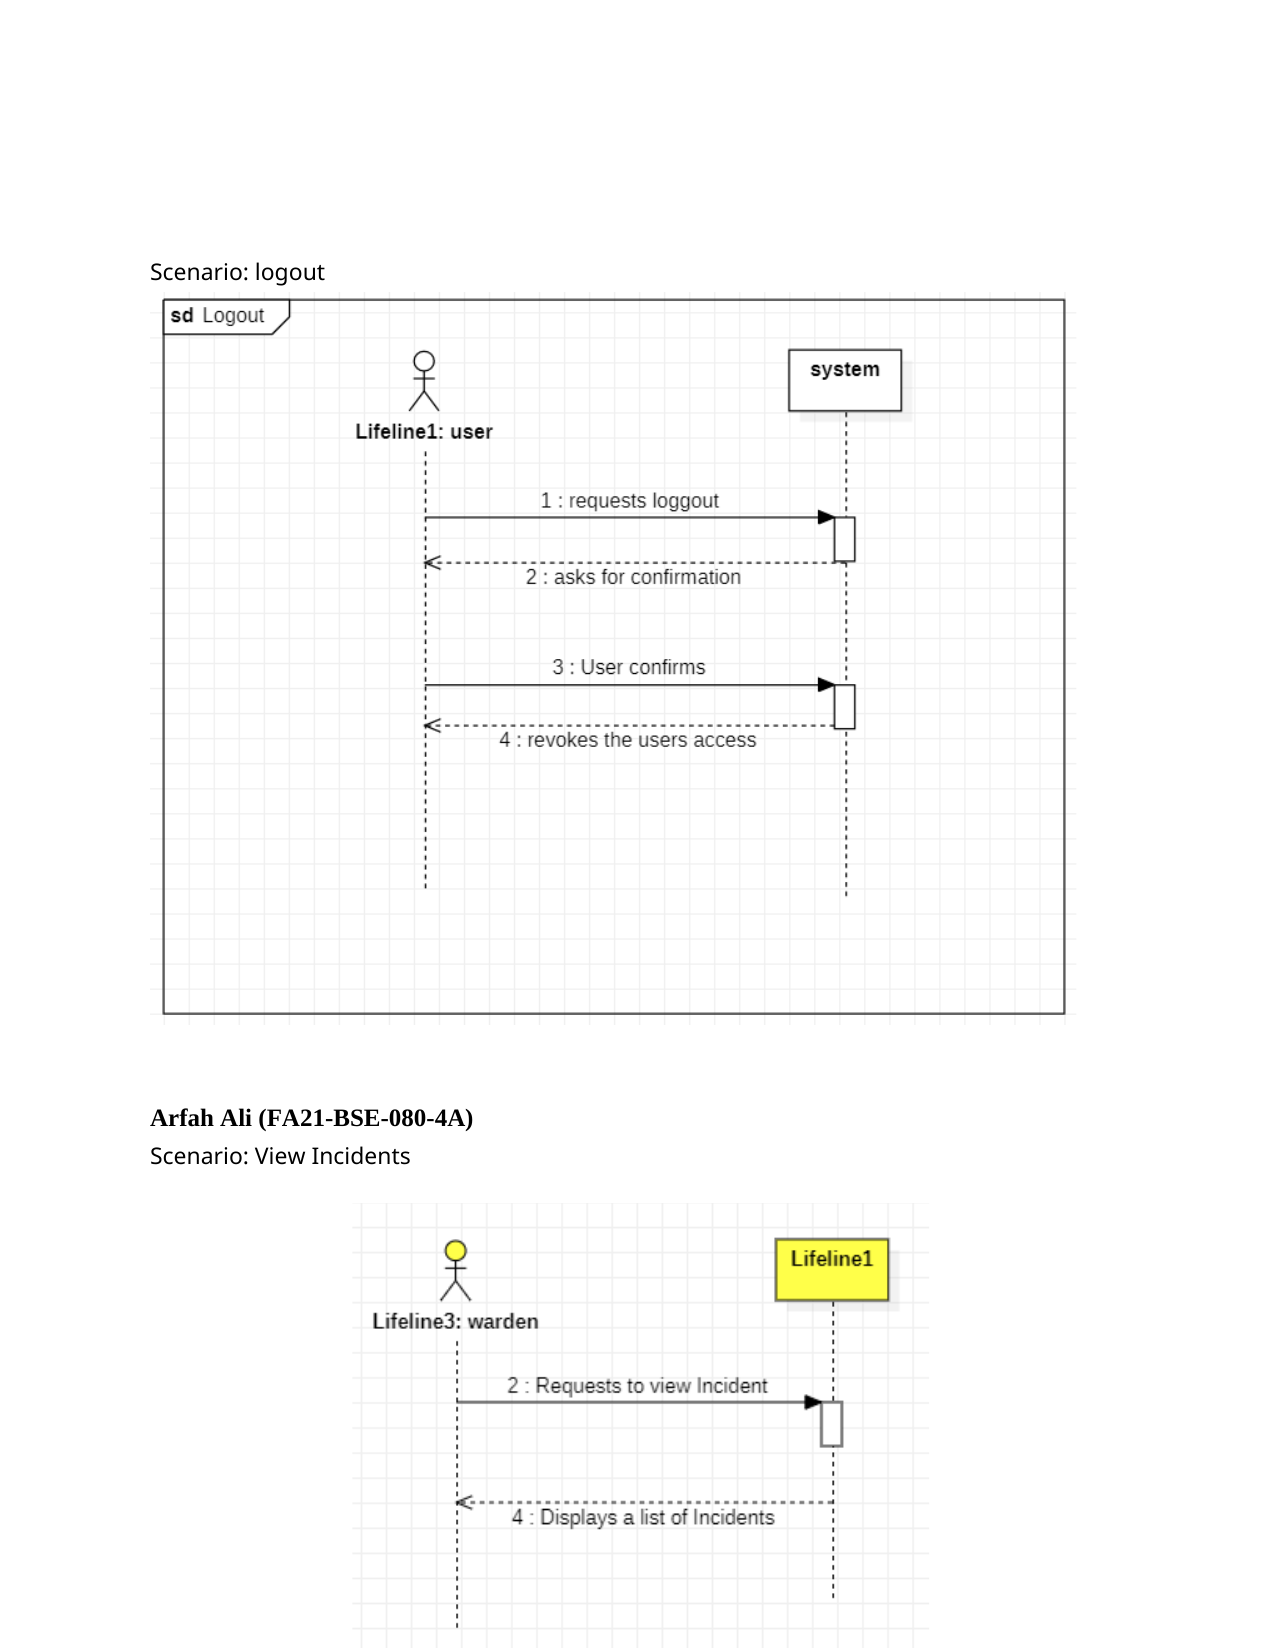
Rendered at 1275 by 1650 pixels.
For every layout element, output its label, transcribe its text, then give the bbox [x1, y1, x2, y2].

picture [150, 292, 1077, 1025]
subtitle Arfah Ali (FA21-BSE-080-4A) [150, 1103, 1125, 1131]
subtitle Scenario: View Incidents [150, 1140, 1125, 1171]
picture [351, 1203, 930, 1647]
subtitle Scenario: logout [150, 256, 1125, 287]
